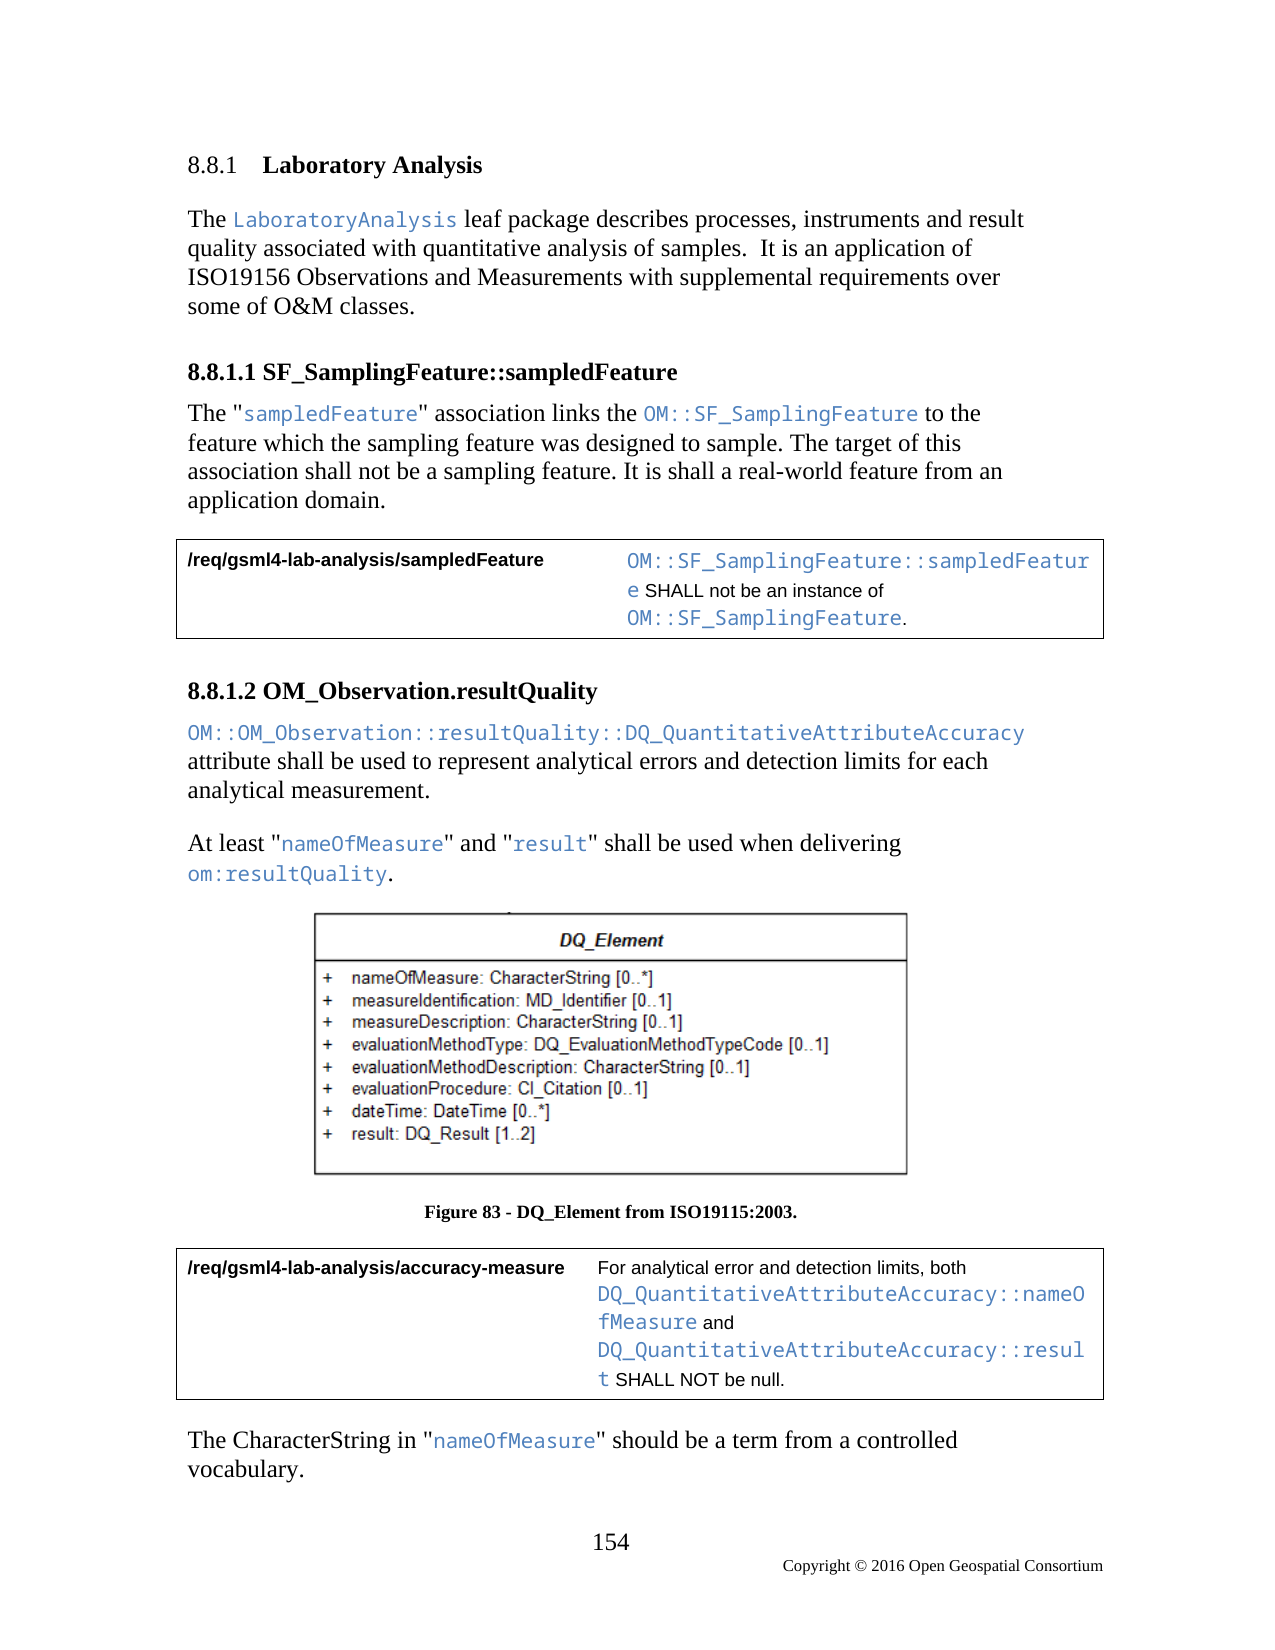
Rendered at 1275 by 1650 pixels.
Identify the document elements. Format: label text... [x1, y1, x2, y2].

picture [313, 912, 908, 1176]
table_header OM::SF_SamplingFeature::sampledFeature SHALL not be an instance of OM::SF_SamplingFeature. [616, 540, 1103, 638]
subtitle OM_Observation.resultQuality [187, 676, 1034, 705]
subtitle SF_SamplingFeature::sampledFeature [187, 357, 1034, 386]
subtitle Laboratory Analysis [187, 150, 1034, 179]
text The "sampledFeature" association links the OM::SF_SamplingFeature to the feature which the sampling feature was designed to sample. The target of this association shall not be a sampling feature. It is shall a real-world feature from an application domain. [187, 398, 1034, 514]
text Figure 83 - DQ_Element from ISO19115:2003. [187, 1201, 1034, 1222]
text OM::OM_Observation::resultQuality::DQ_QuantitativeAttributeAccuracy attribute shall be used to represent analytical errors and detection limits for each analytical measurement. [187, 718, 1034, 803]
table_header /req/gsml4-lab-analysis/sampledFeature [177, 540, 616, 638]
text The CharacterString in "nameOfMeasure" should be a term from a controlled vocabulary. [187, 1425, 1034, 1483]
table_header /req/gsml4-lab-analysis/accuracy-measure [177, 1249, 586, 1399]
text The LaboratoryAnalysis leaf package describes processes, instruments and result quality associated with quantitative analysis of samples. It is an application of ISO19156 Observations and Measurements with supplemental requirements over some of O&M classes. [187, 204, 1034, 319]
table_header For analytical error and detection limits, both DQ_QuantitativeAttributeAccuracy::nameOfMeasure and DQ_QuantitativeAttributeAccuracy::result SHALL NOT be null. [586, 1249, 1103, 1399]
text At least "nameOfMeasure" and "result" shall be used when delivering om:resultQuality. [187, 828, 1034, 887]
